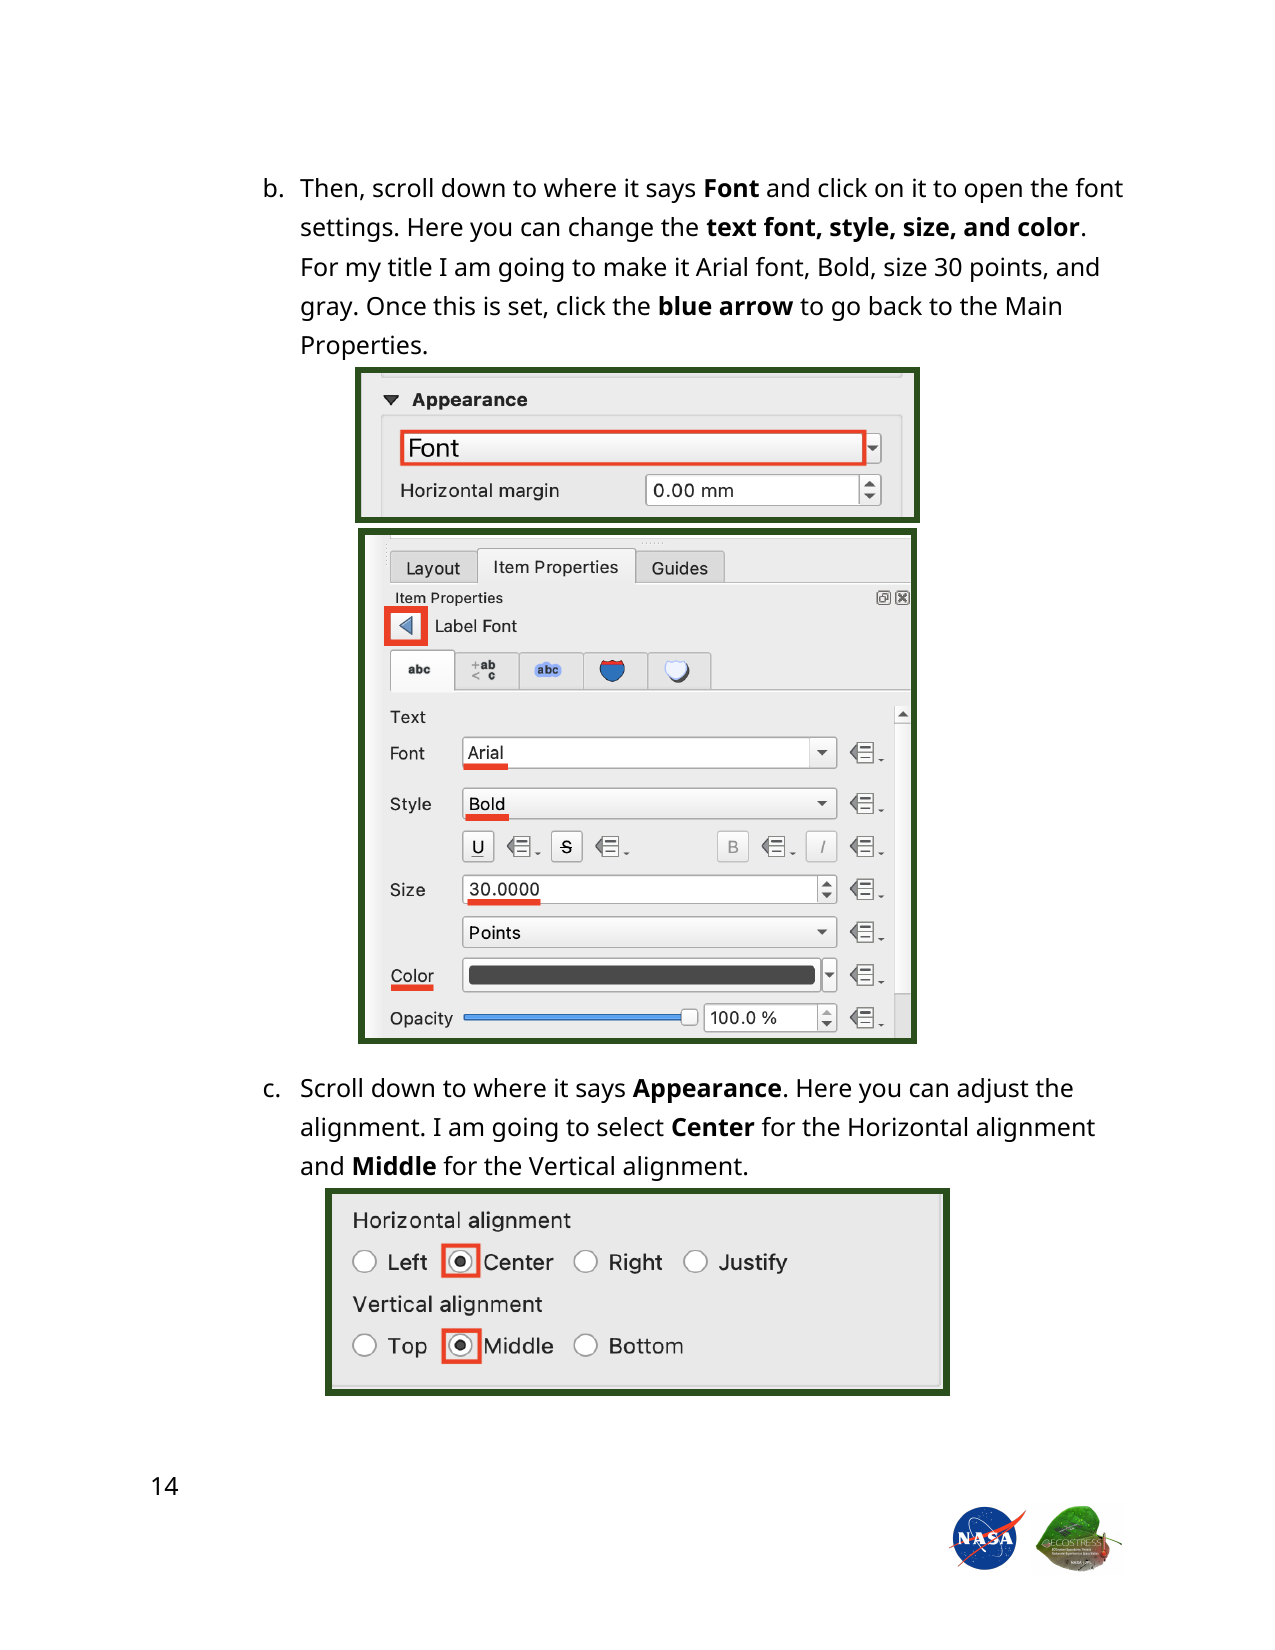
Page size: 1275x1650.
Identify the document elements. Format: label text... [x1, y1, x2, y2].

picture [332, 1194, 943, 1389]
picture [365, 535, 911, 1038]
picture [946, 1502, 1125, 1575]
list Scroll down to where it says Appearance. Here you can adjust the alignment. I am going to select Center for the Horizontal alignment and Middle for the Vertical alignment. [262, 1070, 1125, 1183]
list Then, scroll down to where it says Font and click on it to open the font settings. Here you can change the text font, style, size, and color. For my title I am going to make it Arial font, Bold, size 30 points, and gray. Once this is set, click the blue arrow to go back to the Main Properties. [262, 171, 1125, 362]
picture [361, 373, 914, 517]
